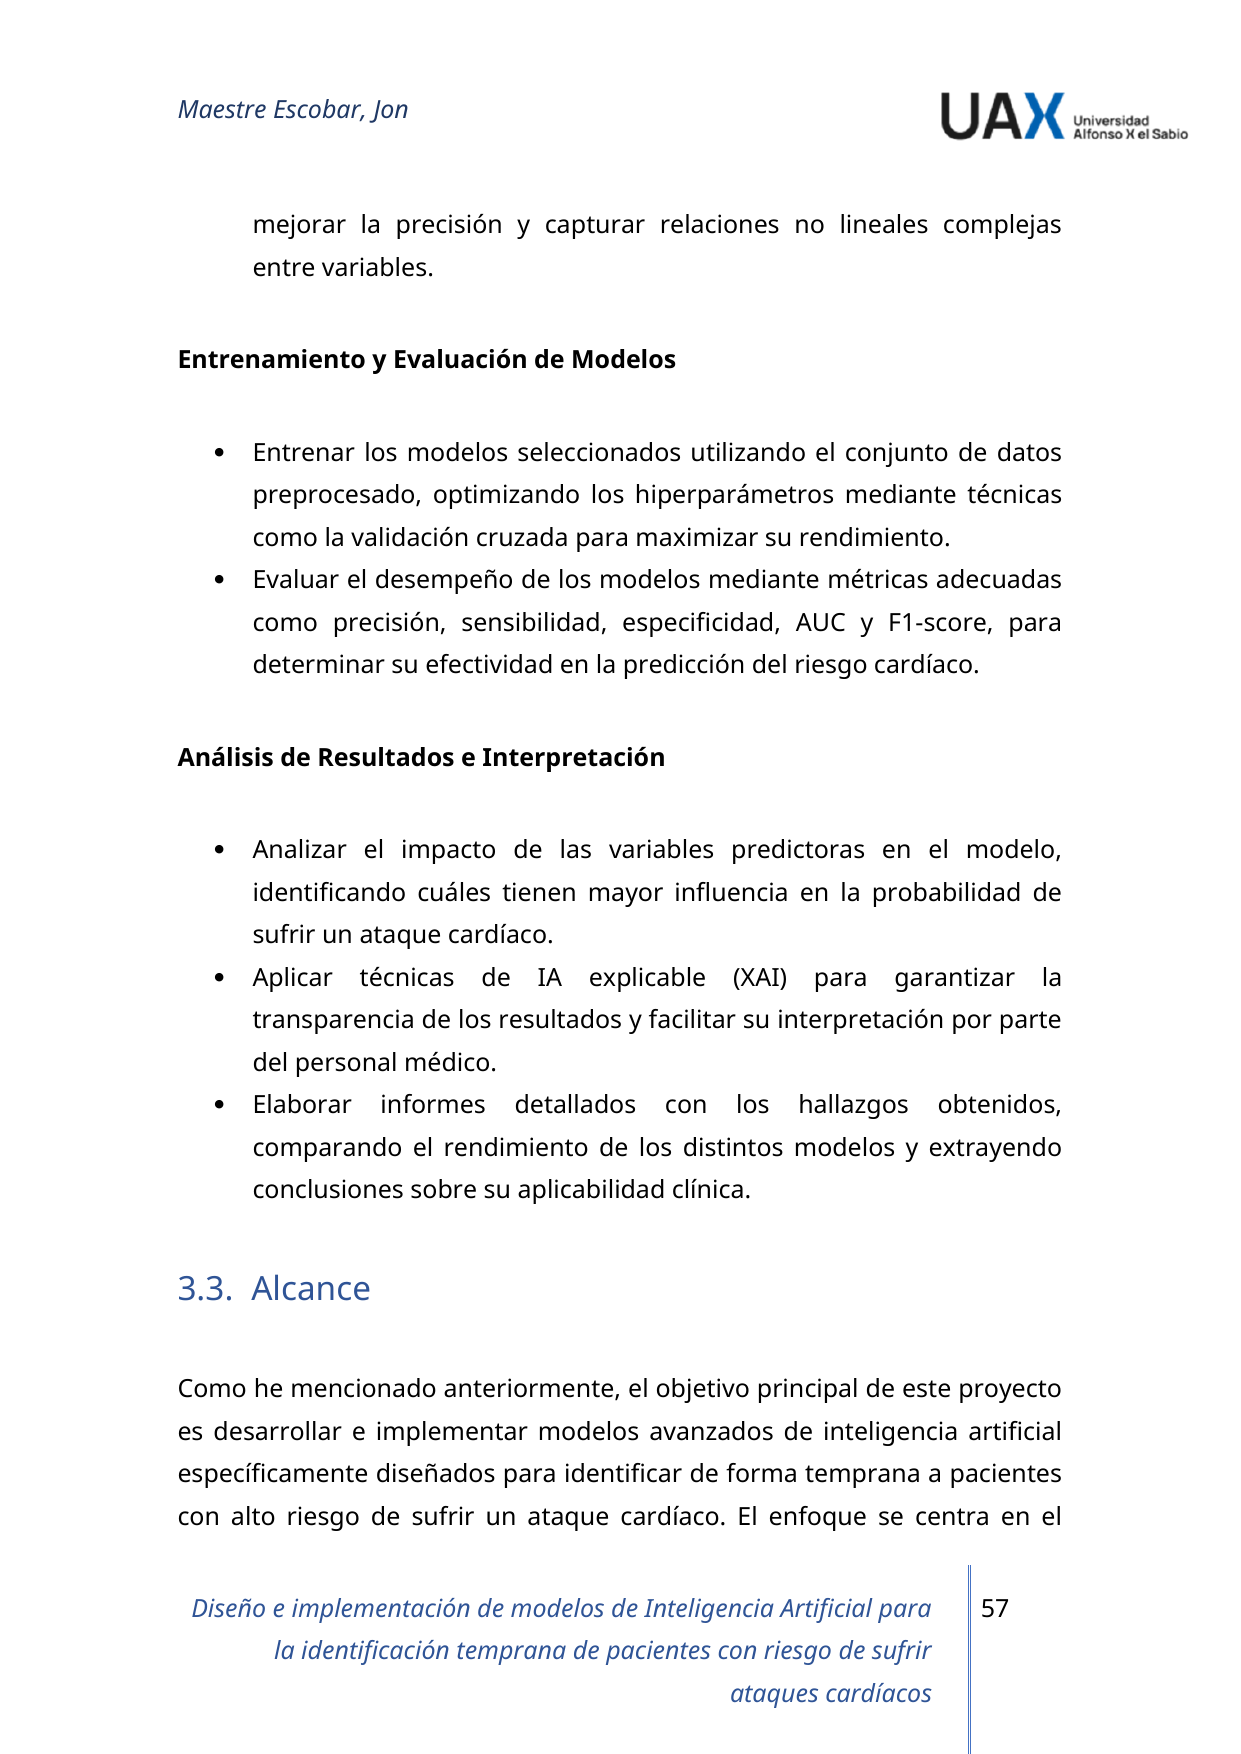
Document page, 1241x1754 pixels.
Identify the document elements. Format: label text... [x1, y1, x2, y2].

list Analizar el impacto de las variables predictoras en el modelo, identificando cuáles tienen mayor influencia en la probabilidad de sufrir un ataque cardíaco. [215, 832, 1063, 951]
list Entrenar los modelos seleccionados utilizando el conjunto de datos preprocesado, optimizando los hiperparámetros mediante técnicas como la validación cruzada para maximizar su rendimiento. [215, 434, 1063, 553]
list Aplicar técnicas de IA explicable (XAI) para garantizar la transparencia de los resultados y facilitar su interpretación por parte del personal médico. [215, 959, 1063, 1078]
list Elaborar informes detallados con los hallazgos obtenidos, comparando el rendimiento de los distintos modelos y extrayendo conclusiones sobre su aplicabilidad clínica. [215, 1087, 1063, 1206]
list Evaluar el desempeño de los modelos mediante métricas adecuadas como precisión, sensibilidad, especificidad, AUC y F1-score, para determinar su efectividad en la predicción del riesgo cardíaco. [215, 562, 1063, 681]
text Entrenamiento y Evaluación de Modelos [177, 342, 1063, 376]
picture [940, 89, 1192, 144]
text Análisis de Resultados e Interpretación [177, 739, 1063, 773]
text Alcance [177, 1264, 1063, 1310]
